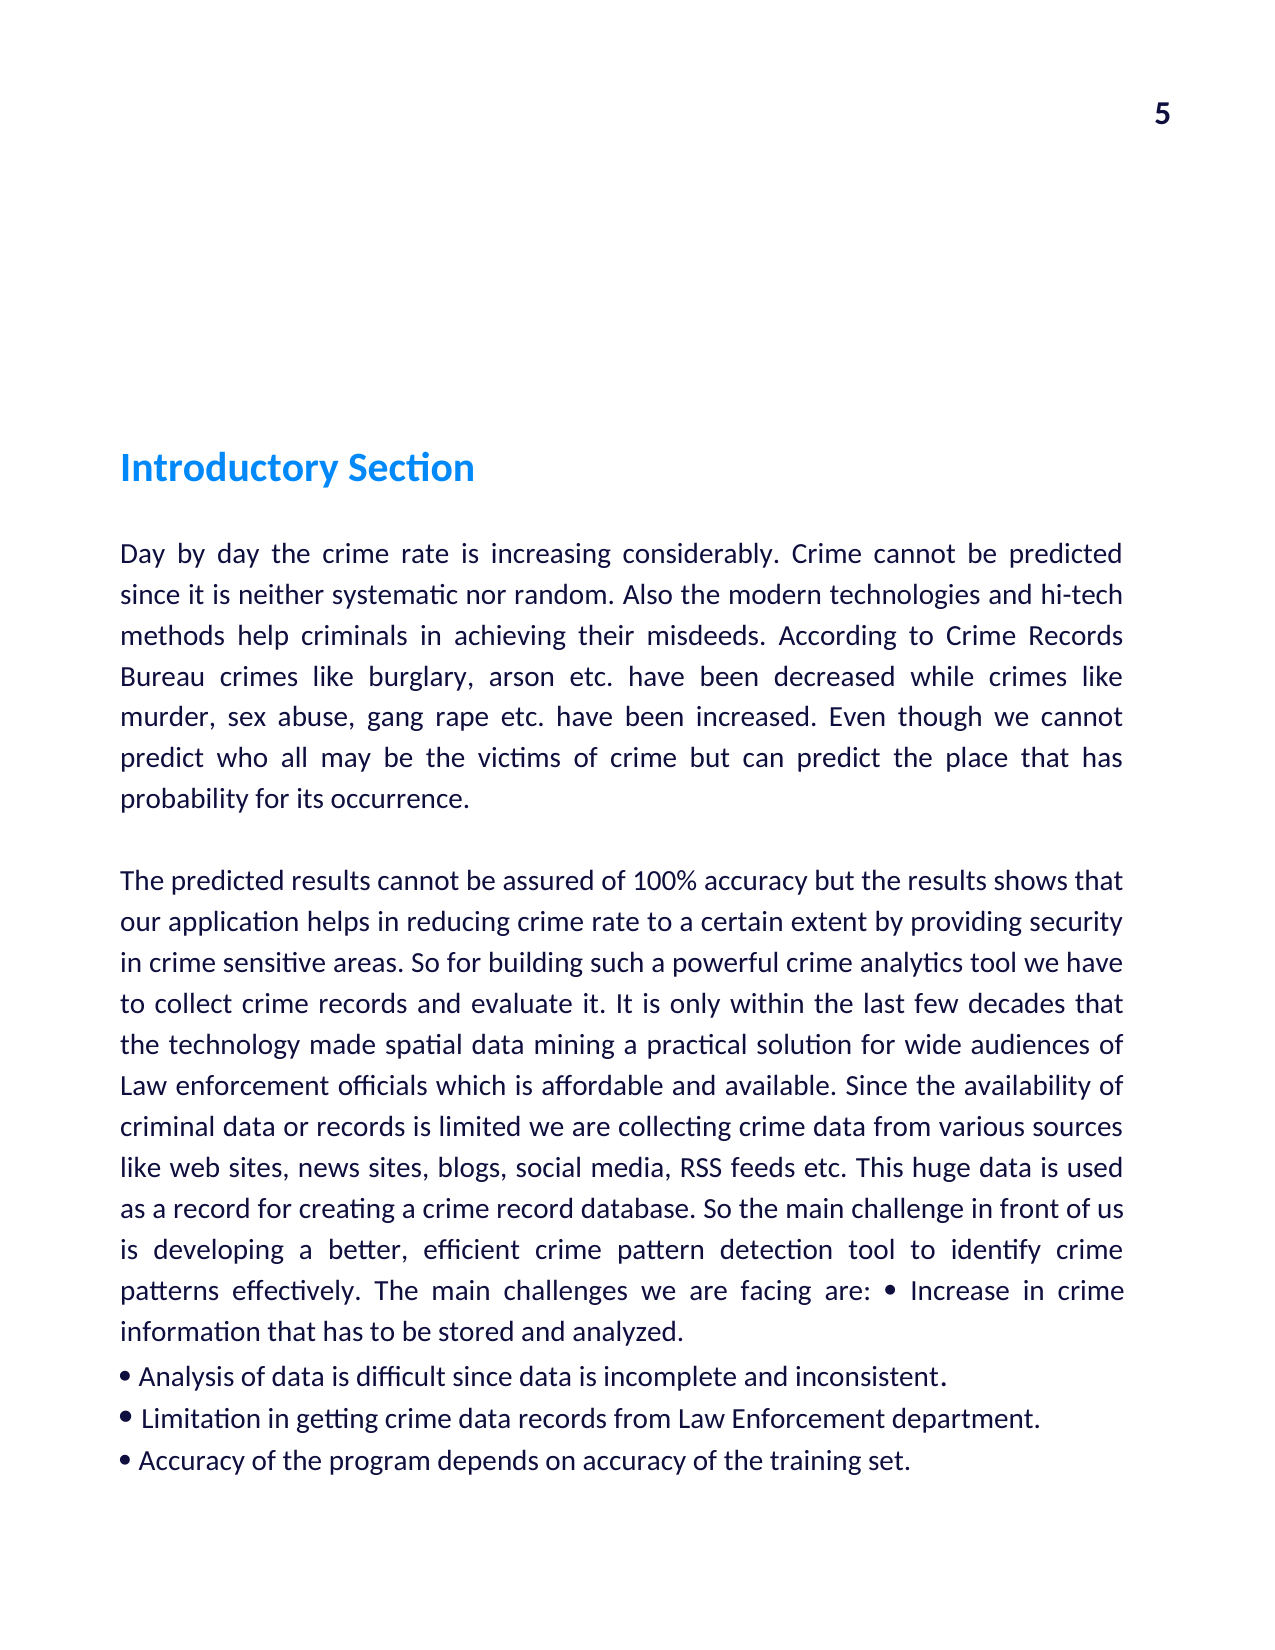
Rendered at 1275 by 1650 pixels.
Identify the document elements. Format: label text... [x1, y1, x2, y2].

text Day by day the crime rate is increasing considerably. Crime cannot be predicted since it is neither systematic nor random. Also the modern technologies and hi-tech methods help criminals in achieving their misdeeds. According to Crime Records Bureau crimes like burglary, arson etc. have been decreased while crimes like murder, sex abuse, gang rape etc. have been increased. Even though we cannot predict who all may be the victims of crime but can predict the place that has probability for its occurrence. [120, 535, 1125, 816]
text Introductory Section [120, 441, 1155, 492]
text Analysis of data is difficult since data is incomplete and inconsistent. [120, 1353, 1125, 1394]
text Accuracy of the program depends on accuracy of the training set. [120, 1442, 1125, 1478]
text The predicted results cannot be assured of 100% accuracy but the results shows that our application helps in reducing crime rate to a certain extent by providing security in crime sensitive areas. So for building such a powerful crime analytics tool we have to collect crime records and evaluate it. It is only within the last few decades that the technology made spatial data mining a practical solution for wide audiences of Law enforcement officials which is affordable and available. Since the availability of criminal data or records is limited we are collecting crime data from various sources like web sites, news sites, blogs, social media, RSS feeds etc. This huge data is used as a record for creating a crime record database. So the main challenge in front of us is developing a better, efficient crime pattern detection tool to identify crime patterns effectively. The main challenges we are facing are: Increase in crime information that has to be stored and analyzed. [120, 862, 1125, 1348]
text Limitation in getting crime data records from Law Enforcement department. [120, 1400, 1125, 1436]
